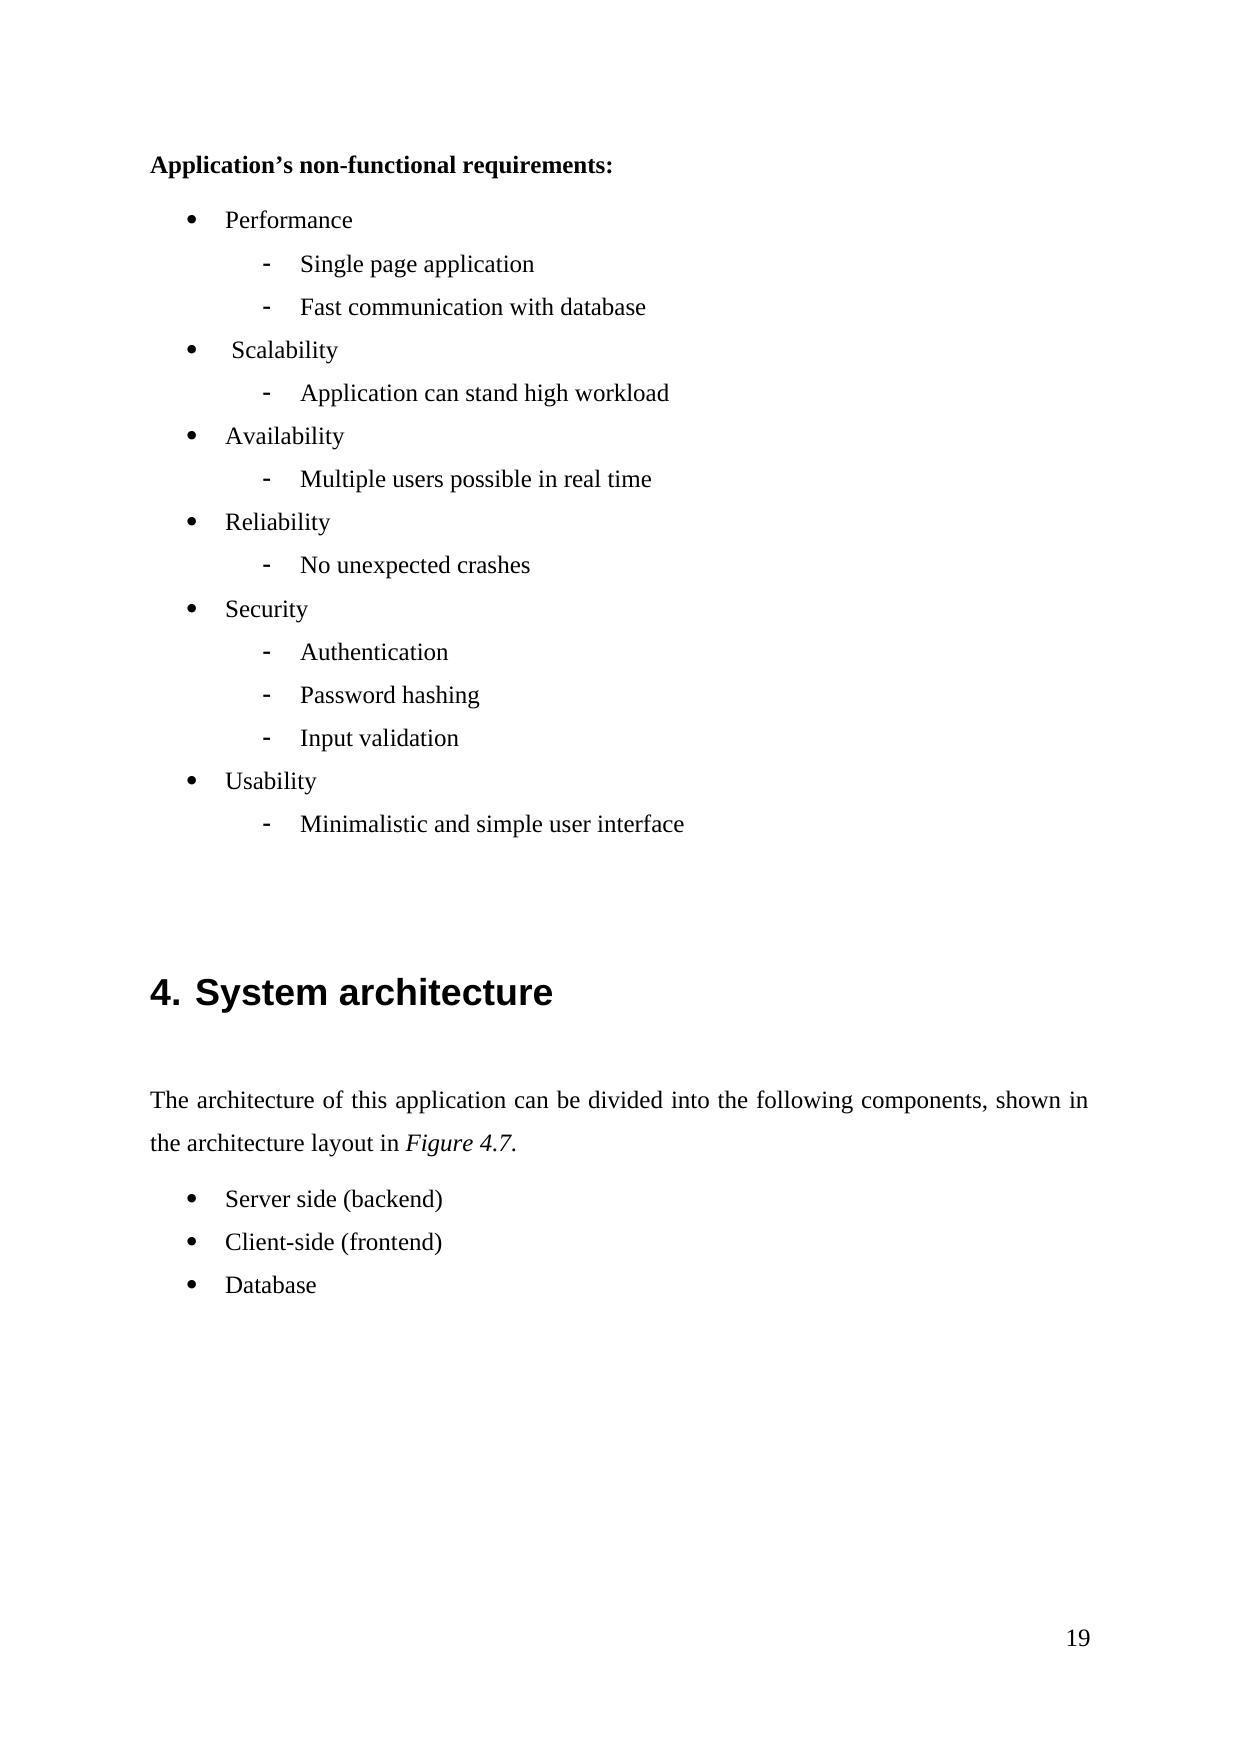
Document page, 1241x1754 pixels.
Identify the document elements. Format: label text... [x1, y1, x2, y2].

list Password hashing [262, 680, 1090, 709]
list Usability [187, 766, 1090, 795]
text Application’s non-functional requirements: [150, 150, 1090, 179]
list Reliability [187, 507, 1090, 536]
list Security [187, 594, 1090, 622]
list Multiple users possible in real time [262, 464, 1090, 493]
list Input validation [262, 723, 1090, 752]
list Single page application [262, 249, 1090, 277]
list Database [187, 1270, 1090, 1299]
list Application can stand high workload [262, 378, 1090, 407]
subtitle System architecture [150, 971, 1090, 1014]
list Performance [187, 206, 1090, 234]
list Authentication [262, 637, 1090, 666]
list Scalability [187, 335, 1090, 364]
list Minimalistic and simple user interface [262, 809, 1090, 838]
list No unexpected crashes [262, 551, 1090, 579]
list Fast communication with database [262, 292, 1090, 321]
list Client-side (frontend) [187, 1227, 1090, 1256]
list Availability [187, 421, 1090, 450]
list Server side (backend) [187, 1184, 1090, 1213]
